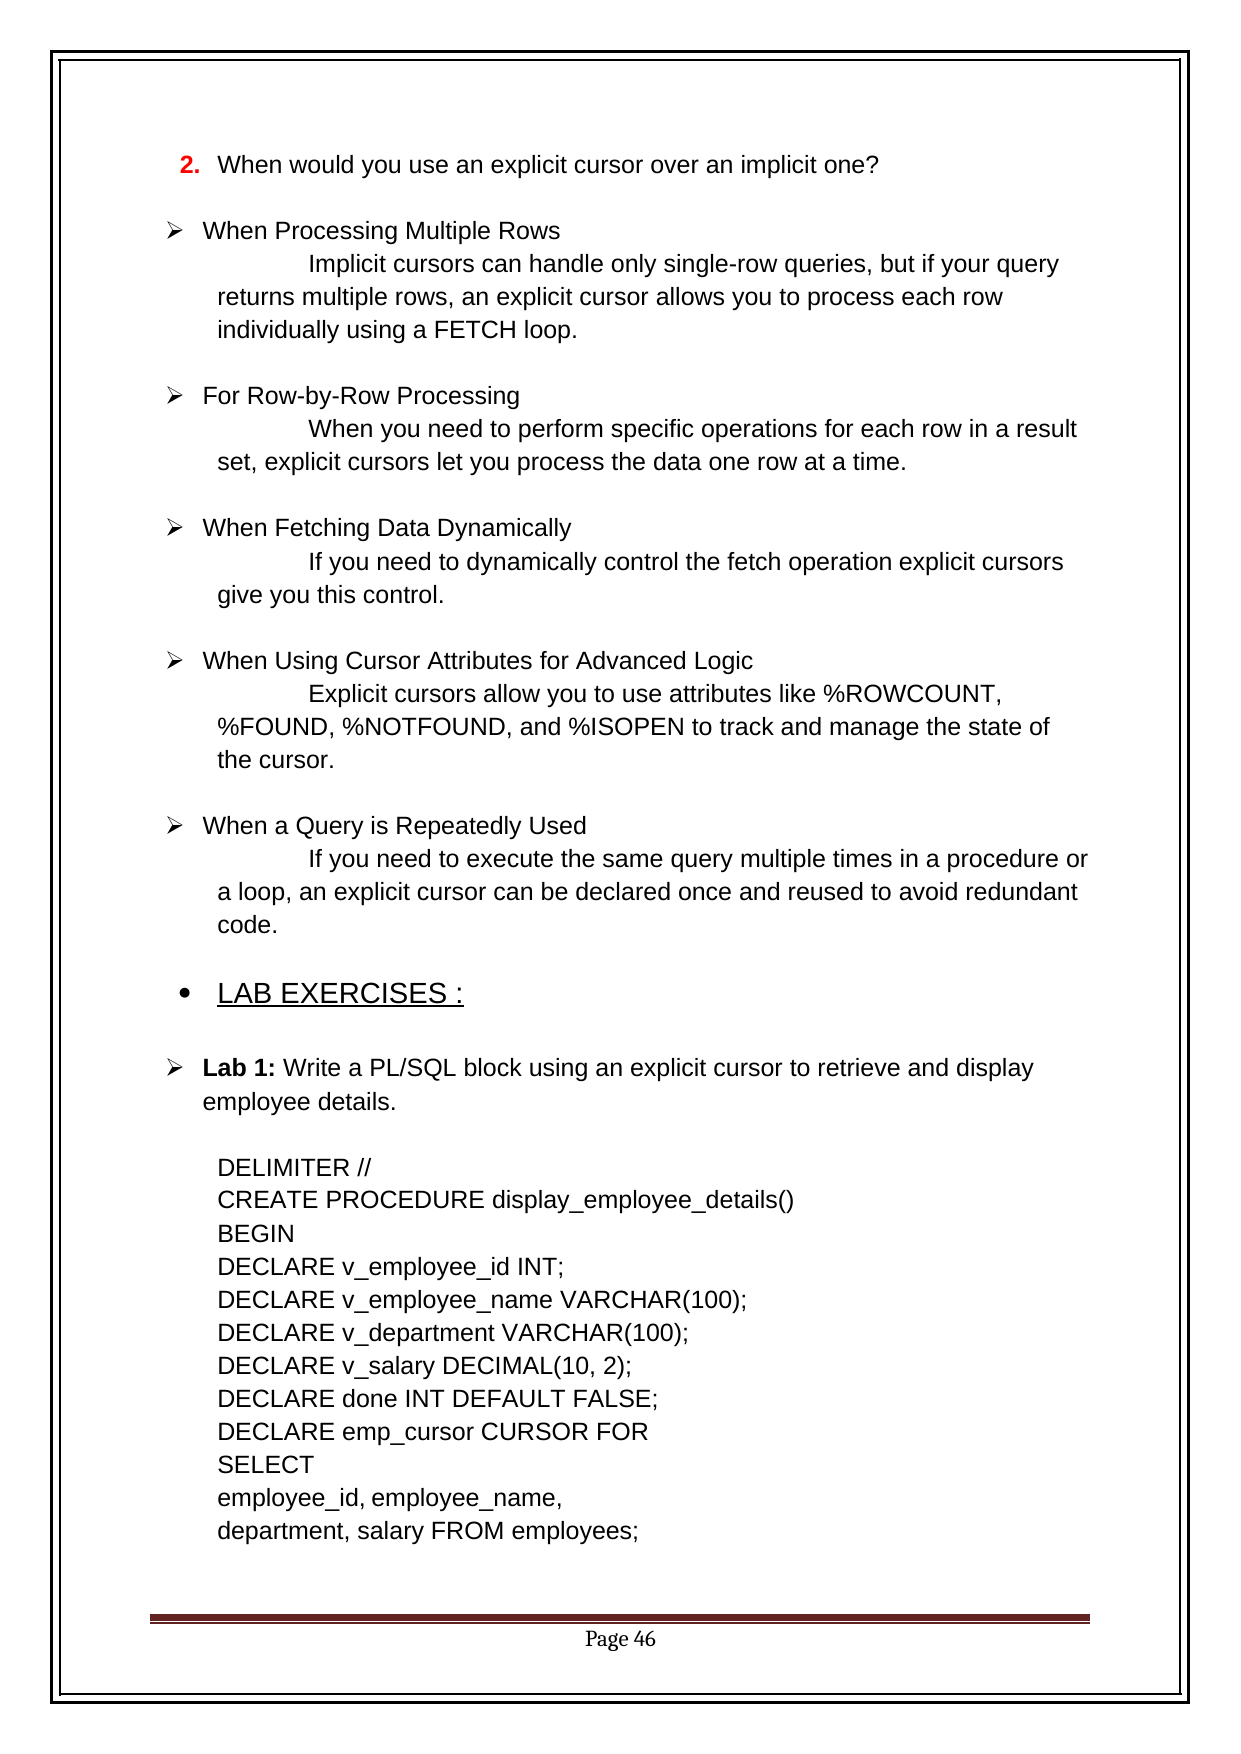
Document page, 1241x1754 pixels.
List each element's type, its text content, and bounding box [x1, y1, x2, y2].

list When a Query is Repeatedly Used [165, 811, 1090, 840]
list If you need to execute the same query multiple times in a procedure or a loop, an explicit cursor can be declared once and reused to avoid redundant code. [217, 844, 1090, 939]
list DECLARE v_employee_id INT; [217, 1252, 1090, 1280]
list department, salary FROM employees; [217, 1516, 1090, 1544]
list Implicit cursors can handle only single-row queries, but if your query returns multiple rows, an explicit cursor allows you to process each row individually using a FETCH loop. [217, 249, 1090, 344]
list When Fetching Data Dynamically [165, 513, 1090, 542]
list DECLARE done INT DEFAULT FALSE; [217, 1384, 1090, 1412]
list If you need to dynamically control the fetch operation explicit cursors give you this control. [217, 547, 1090, 608]
list DECLARE emp_cursor CURSOR FOR [217, 1417, 1090, 1445]
list DELIMITER // [217, 1152, 1090, 1181]
list SELECT [217, 1450, 1090, 1478]
list CREATE PROCEDURE display_employee_details() [217, 1186, 1090, 1214]
list DECLARE v_employee_name VARCHAR(100); [217, 1284, 1090, 1313]
list LAB EXERCISES : [179, 976, 1090, 1010]
list DECLARE v_department VARCHAR(100); [217, 1318, 1090, 1346]
list Lab 1: Write a PL/SQL block using an explicit cursor to retrieve and display employee details. [165, 1053, 1090, 1115]
list When Using Cursor Attributes for Advanced Logic [165, 646, 1090, 674]
list Explicit cursors allow you to use attributes like %ROWCOUNT, %FOUND, %NOTFOUND, and %ISOPEN to track and manage the state of the cursor. [217, 679, 1090, 773]
list When would you use an explicit cursor over an implicit one? [179, 150, 1090, 179]
list BEGIN [217, 1218, 1090, 1247]
list employee_id, employee_name, [217, 1483, 1090, 1511]
list For Row-by-Row Processing [165, 381, 1090, 410]
list DECLARE v_salary DECIMAL(10, 2); [217, 1351, 1090, 1379]
list When Processing Multiple Rows [165, 216, 1090, 245]
list When you need to perform specific operations for each row in a result set, explicit cursors let you process the data one row at a time. [217, 414, 1090, 476]
